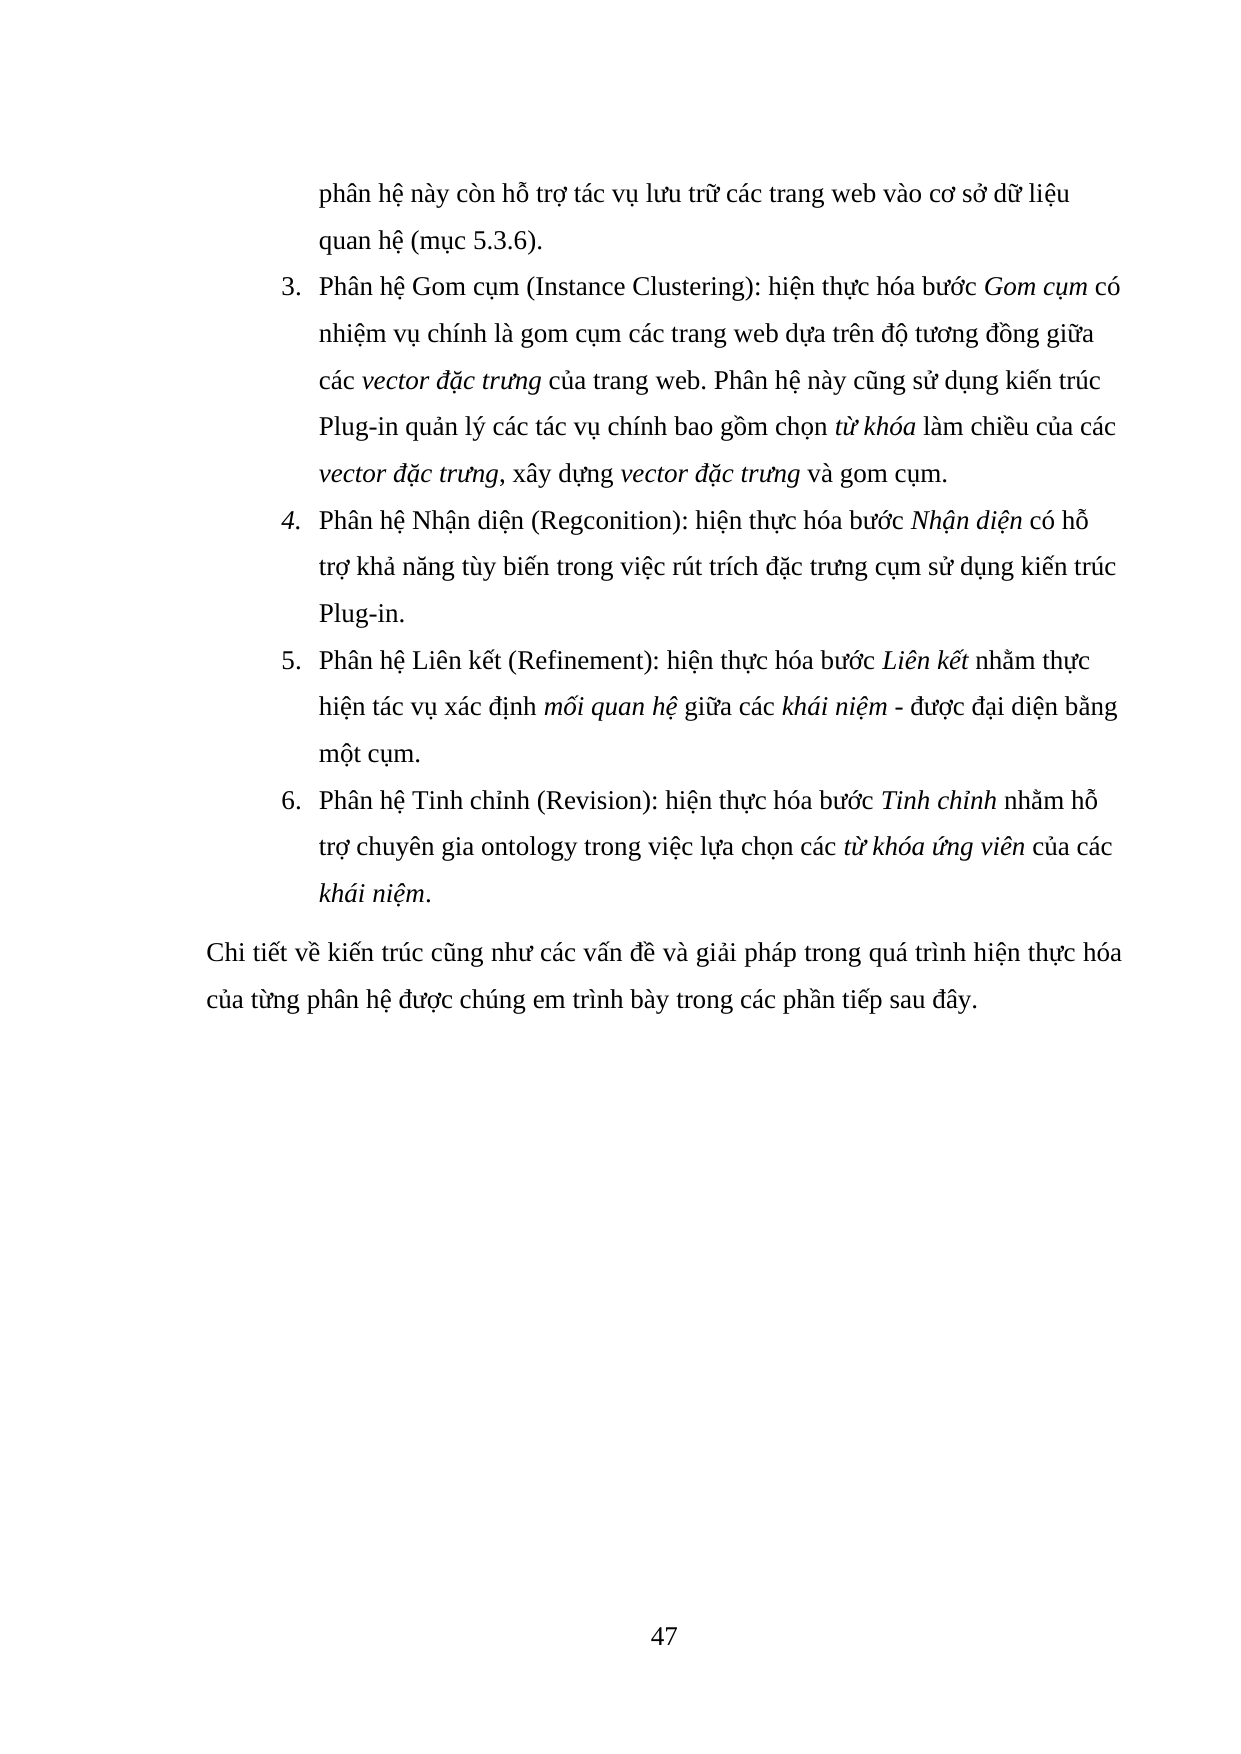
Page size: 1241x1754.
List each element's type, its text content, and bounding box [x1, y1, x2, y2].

list Phân hệ Nhận diện (Regconition): hiện thực hóa bước Nhận diện có hỗ trợ khả năng tùy biến trong việc rút trích đặc trưng cụm sử dụng kiến trúc Plug-in. [281, 504, 1122, 628]
text Chi tiết về kiến trúc cũng như các vấn đề và giải pháp trong quá trình hiện thực hóa của từng phân hệ được chúng em trình bày trong các phần tiếp sau đây. [206, 936, 1122, 1014]
list Phân hệ Gom cụm (Instance Clustering): hiện thực hóa bước Gom cụm có nhiệm vụ chính là gom cụm các trang web dựa trên độ tương đồng giữa các vector đặc trưng của trang web. Phân hệ này cũng sử dụng kiến trúc Plug-in quản lý các tác vụ chính bao gồm chọn từ khóa làm chiều của các vector đặc trưng, xây dựng vector đặc trưng và gom cụm. [281, 271, 1122, 488]
list Phân hệ Tinh chỉnh (Revision): hiện thực hóa bước Tinh chỉnh nhằm hỗ trợ chuyên gia ontology trong việc lựa chọn các từ khóa ứng viên của các khái niệm. [281, 784, 1122, 908]
list Phân hệ Liên kết (Refinement): hiện thực hóa bước Liên kết nhằm thực hiện tác vụ xác định mối quan hệ giữa các khái niệm - được đại diện bằng một cụm. [281, 644, 1122, 768]
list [281, 177, 1122, 255]
